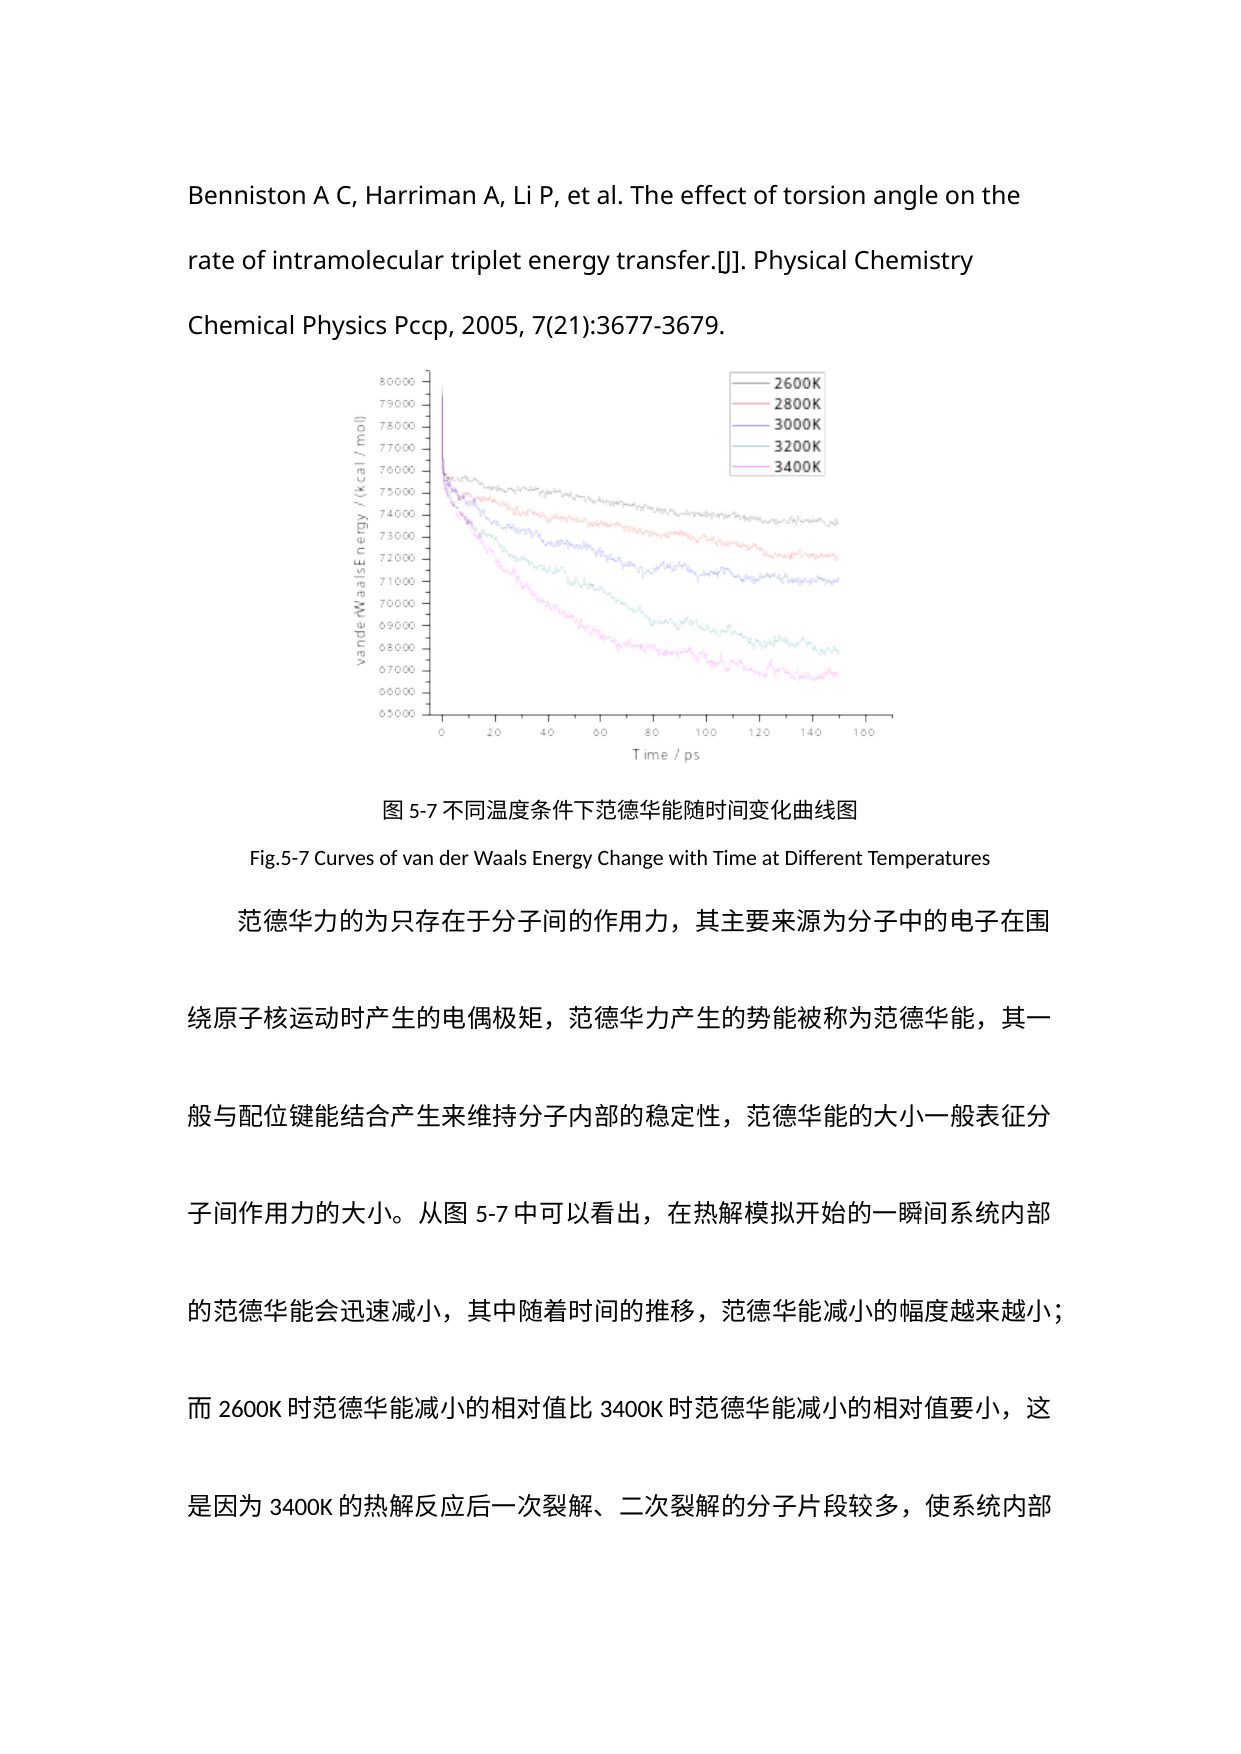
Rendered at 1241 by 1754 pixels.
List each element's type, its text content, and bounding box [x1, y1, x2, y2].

text 图5-7 不同温度条件下范德华能随时间变化曲线图 [187, 793, 1053, 825]
text Benniston A C, Harriman A, Li P, et al. The effect of torsion angle on the rate of intramolecular triplet energy transfer.[J]. Physical Chemistry Chemical Physics Pccp, 2005, 7(21):3677-3679. [187, 162, 1053, 357]
text Fig.5-7 Curves of van der Waals Energy Change with Time at Different Temperatures [187, 841, 1053, 874]
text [187, 887, 1053, 1537]
